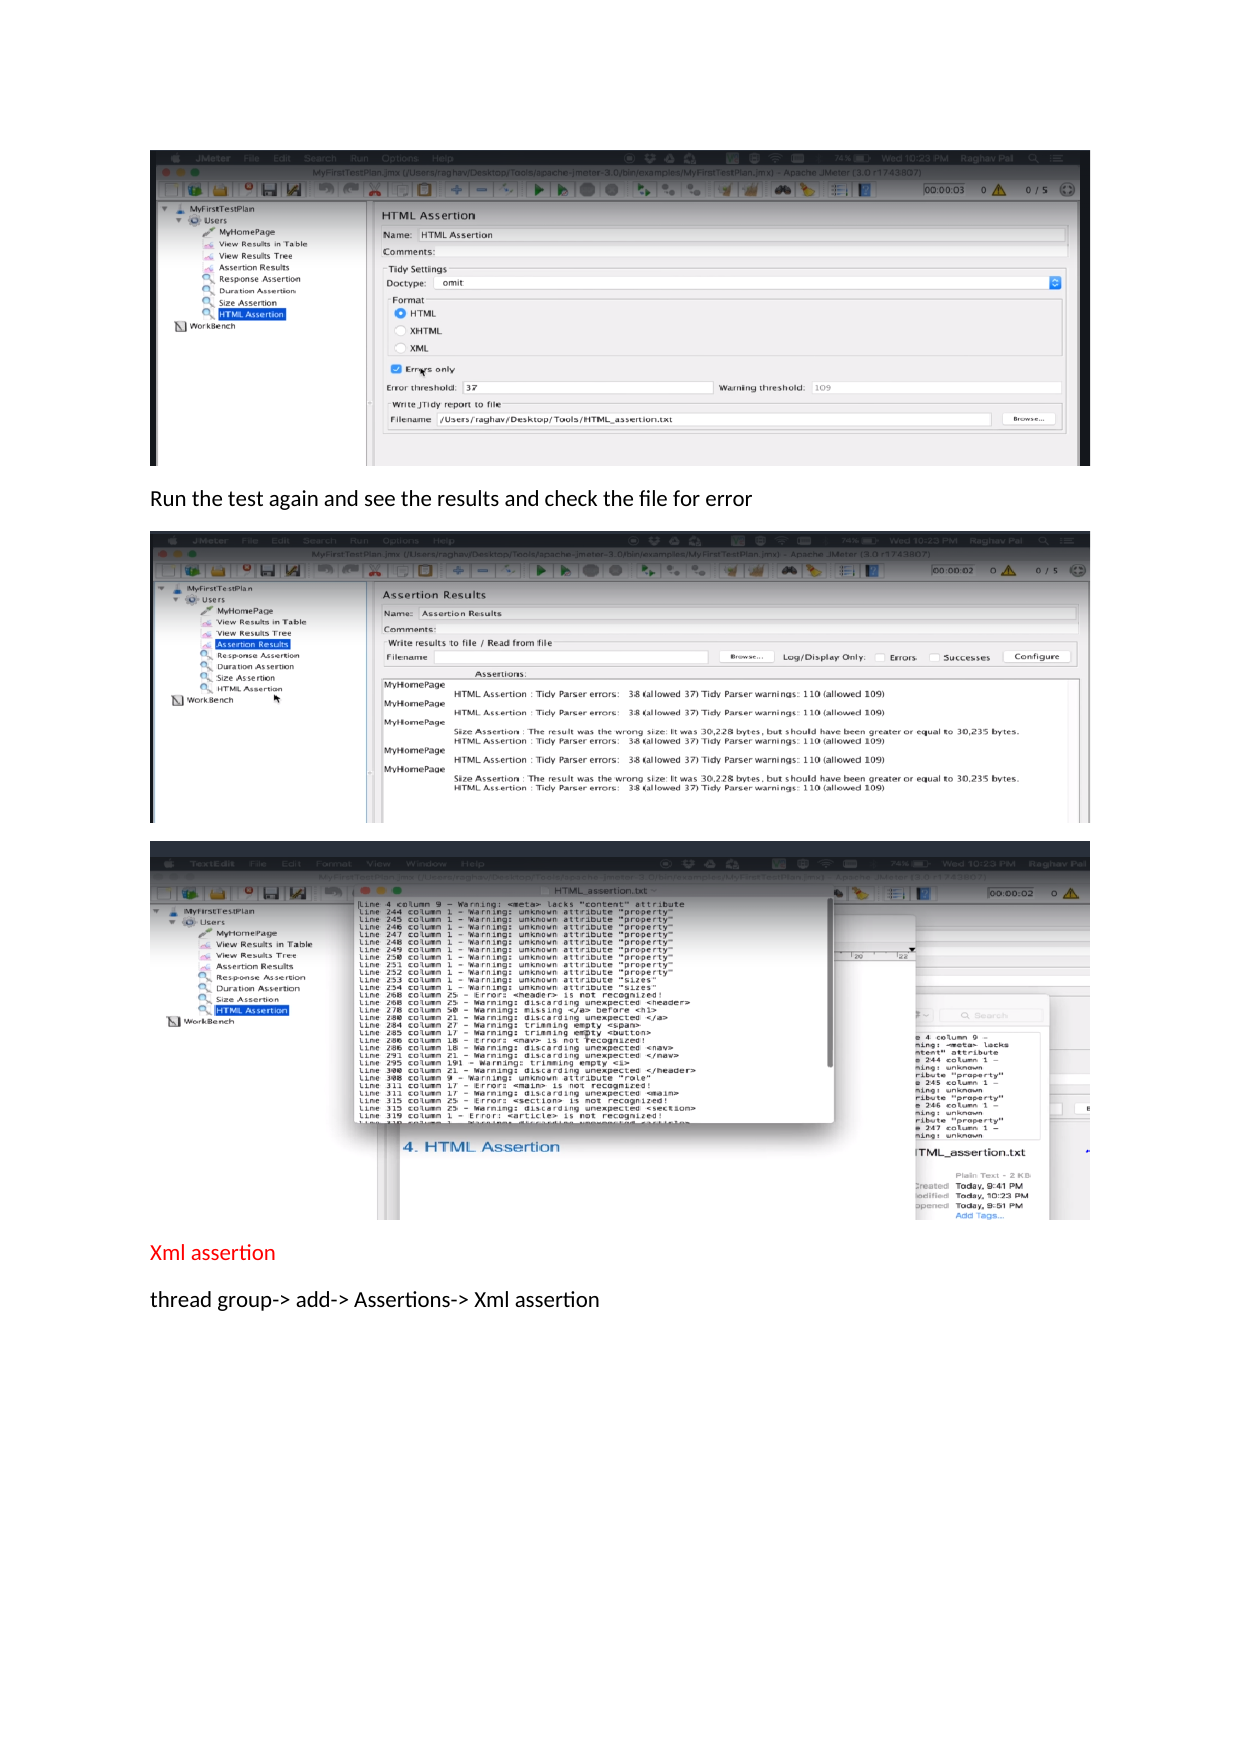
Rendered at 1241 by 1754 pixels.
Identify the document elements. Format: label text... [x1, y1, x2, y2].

picture [150, 841, 1090, 1220]
text Run the test again and see the results and check the file for error [150, 484, 1090, 512]
picture [150, 531, 1091, 823]
text thread group-> add-> Assertions-> Xml assertion [150, 1285, 1090, 1313]
text Xml assertion [150, 1238, 1090, 1267]
picture [150, 150, 1091, 466]
